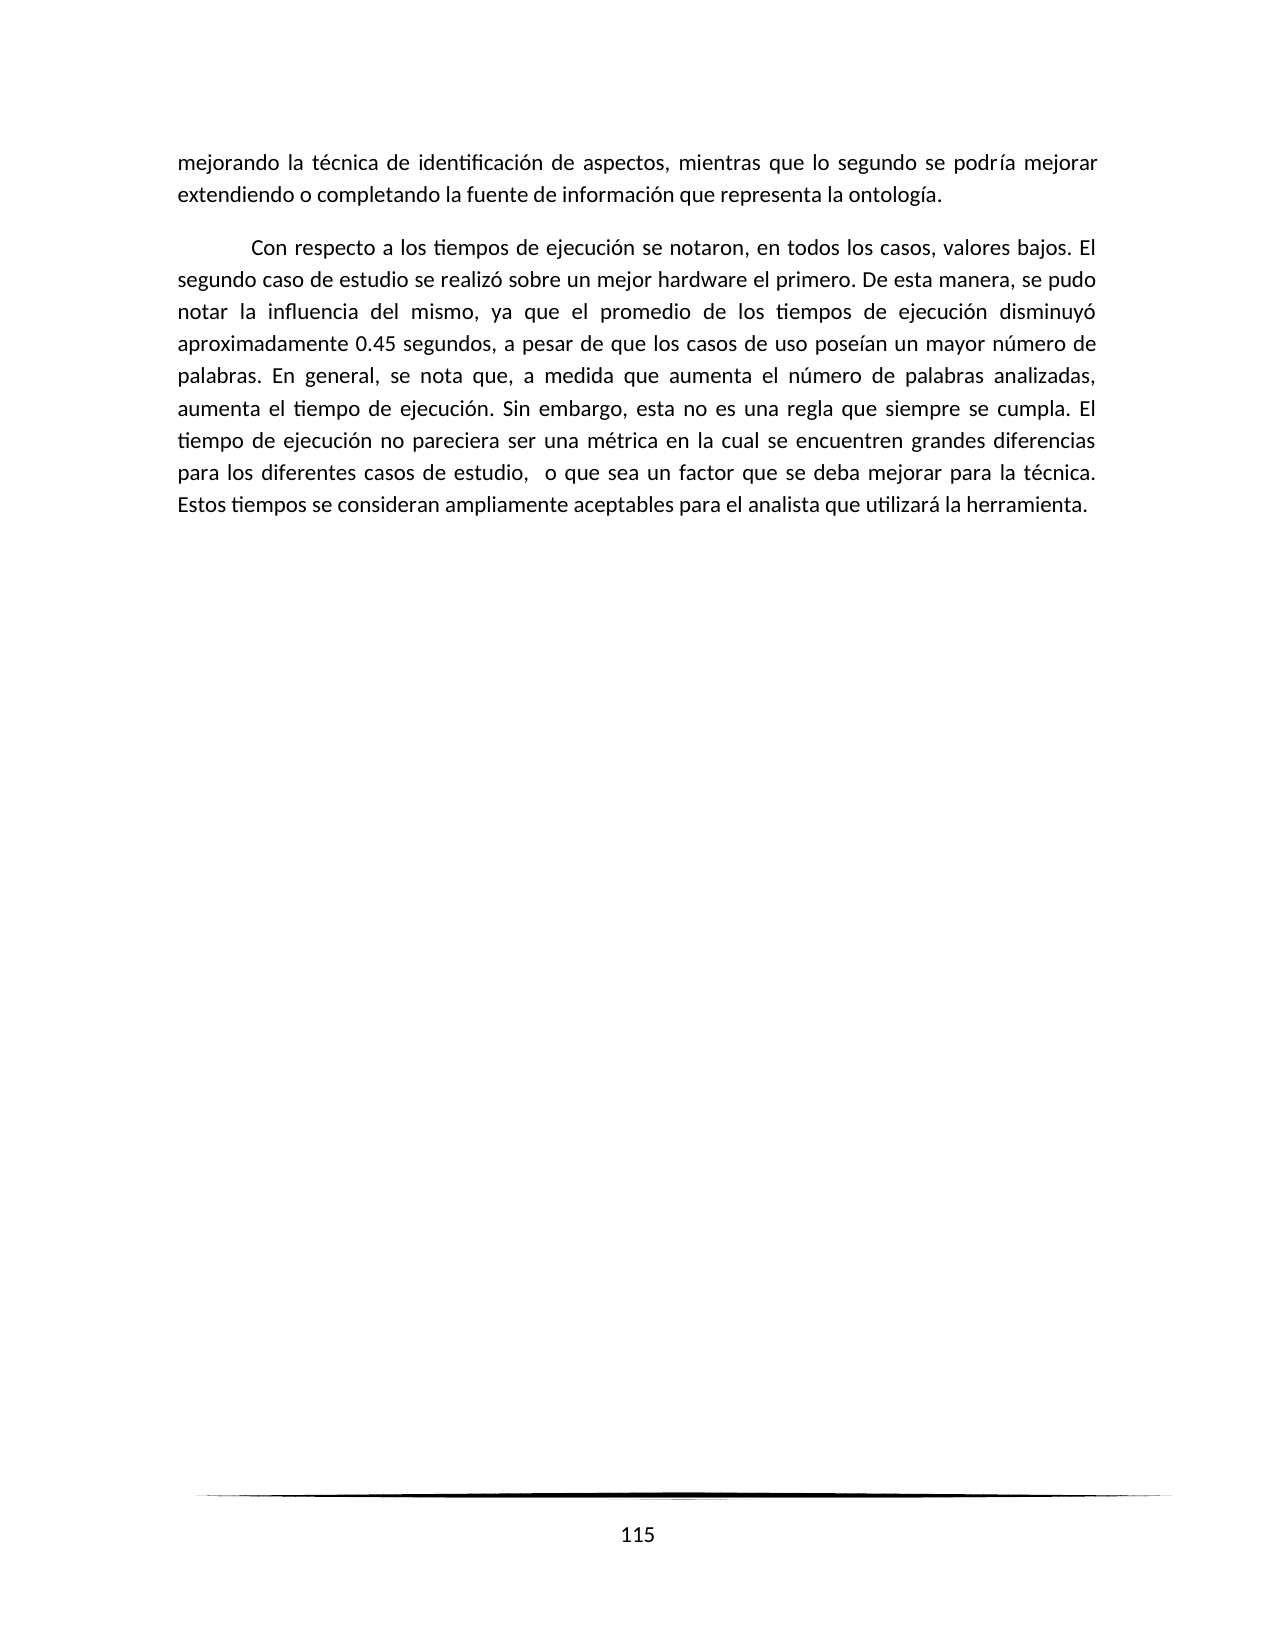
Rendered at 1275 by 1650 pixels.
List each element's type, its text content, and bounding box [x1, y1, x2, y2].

text Con respecto a los tiempos de ejecución se notaron, en todos los casos, valores bajos. El segundo caso de estudio se realizó sobre un mejor hardware el primero. De esta manera, se pudo notar la influencia del mismo, ya que el promedio de los tiempos de ejecución disminuyó aproximadamente 0.45 segundos, a pesar de que los casos de uso poseían un mayor número de palabras. En general, se nota que, a medida que aumenta el número de palabras analizadas, aumenta el tiempo de ejecución. Sin embargo, esta no es una regla que siempre se cumpla. El tiempo de ejecución no pareciera ser una métrica en la cual se encuentren grandes diferencias para los diferentes casos de estudio, o que sea un factor que se deba mejorar para la técnica. Estos tiempos se consideran ampliamente aceptables para el analista que utilizará la herramienta. [177, 233, 1098, 518]
picture [195, 1492, 1172, 1500]
